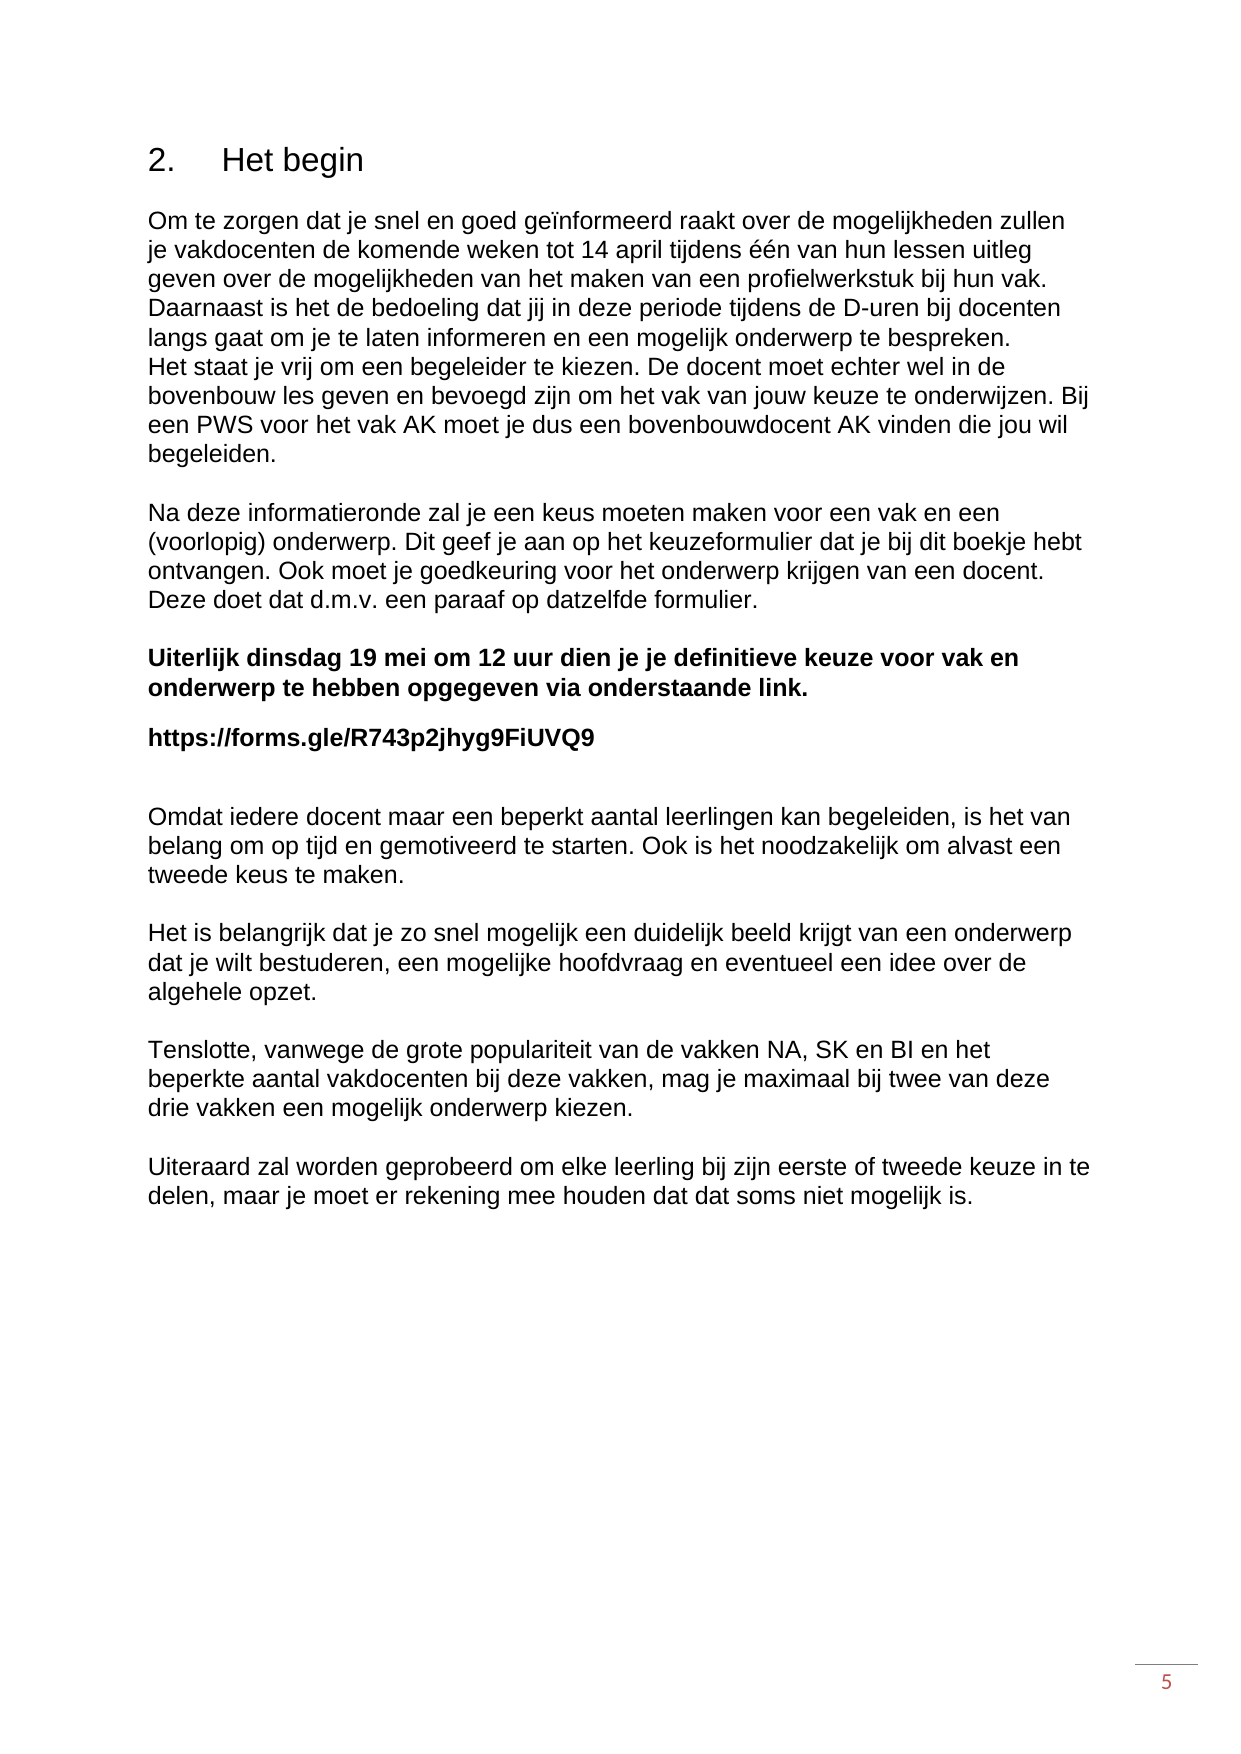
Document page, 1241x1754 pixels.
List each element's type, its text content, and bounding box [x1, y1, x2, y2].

text Het is belangrijk dat je zo snel mogelijk een duidelijk beeld krijgt van een onderwerp dat je wilt bestuderen, een mogelijke hoofdvraag en eventueel een idee over de algehele opzet. [148, 918, 1093, 1006]
text Het staat je vrij om een begeleider te kiezen. De docent moet echter wel in de bovenbouw les geven en bevoegd zijn om het vak van jouw keuze te onderwijzen. Bij een PWS voor het vak AK moet je dus een bovenbouwdocent AK vinden die jou wil begeleiden. [148, 352, 1093, 468]
text Uiteraard zal worden geprobeerd om elke leerling bij zijn eerste of tweede keuze in te delen, maar je moet er rekening mee houden dat dat soms niet mogelijk is. [148, 1152, 1093, 1210]
text https://forms.gle/R743p2jhyg9FiUVQ9 [148, 723, 1093, 752]
text Daarnaast is het de bedoeling dat jij in deze periode tijdens de D-uren bij docenten langs gaat om je te laten informeren en een mogelijk onderwerp te bespreken. [148, 293, 1093, 352]
text 2. Het begin Om te zorgen dat je snel en goed geïnformeerd raakt over de mogelijkheden zullen je vakdocenten de komende weken tot 14 april tijdens één van hun lessen uitleg geven over de mogelijkheden van het maken van een profielwerkstuk bij hun vak. [148, 148, 1093, 293]
text Na deze informatieronde zal je een keus moeten maken voor een vak en een (voorlopig) onderwerp. Dit geef je aan op het keuzeformulier dat je bij dit boekje hebt ontvangen. Ook moet je goedkeuring voor het onderwerp krijgen van een docent. Deze doet dat d.m.v. een paraaf op datzelfde formulier. [148, 498, 1093, 614]
text Uiterlijk dinsdag 19 mei om 12 uur dien je je definitieve keuze voor vak en onderwerp te hebben opgegeven via onderstaande link. [148, 643, 1093, 702]
text Omdat iedere docent maar een beperkt aantal leerlingen kan begeleiden, is het van belang om op tijd en gemotiveerd te starten. Ook is het noodzakelijk om alvast een tweede keus te maken. [148, 802, 1093, 889]
text Tenslotte, vanwege de grote populariteit van de vakken NA, SK en BI en het beperkte aantal vakdocenten bij deze vakken, mag je maximaal bij twee van deze drie vakken een mogelijk onderwerp kiezen. [148, 1035, 1093, 1123]
